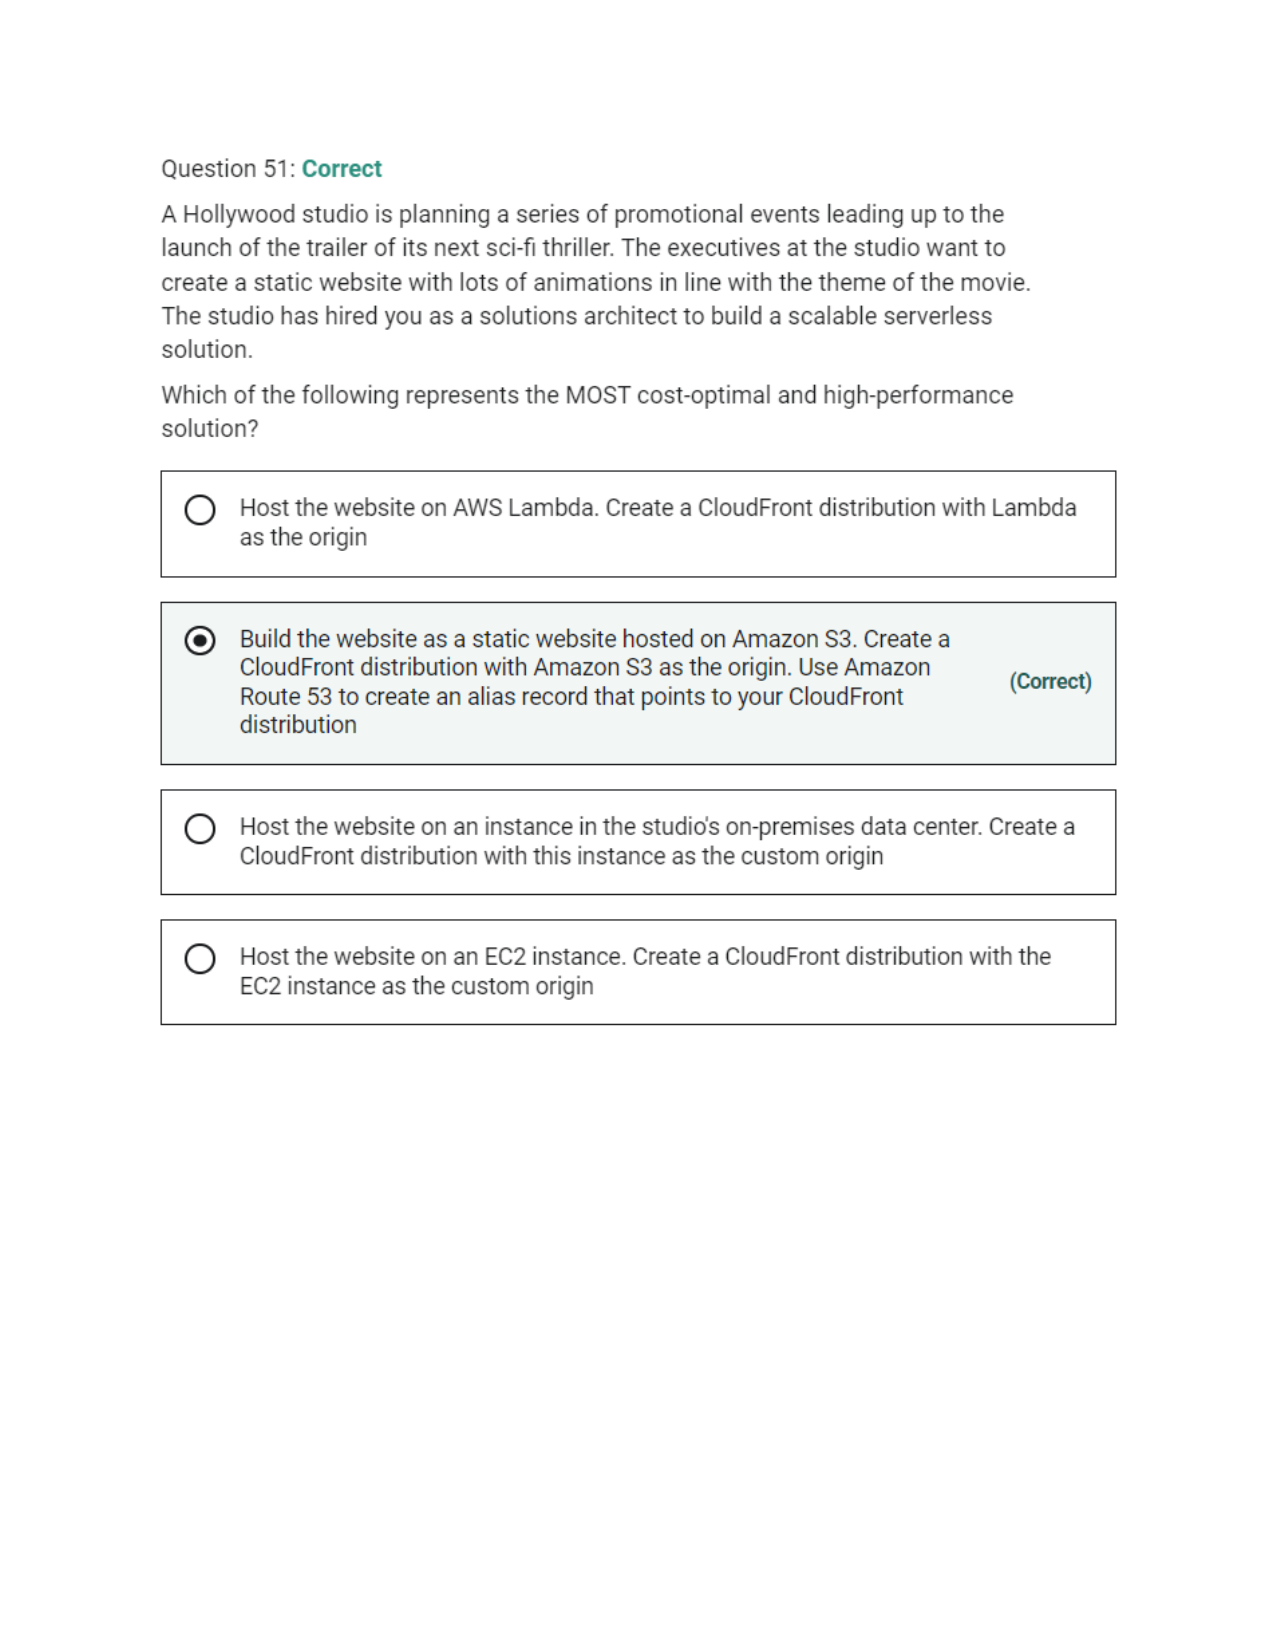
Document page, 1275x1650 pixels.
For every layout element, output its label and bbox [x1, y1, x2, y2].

picture [150, 150, 1125, 1032]
